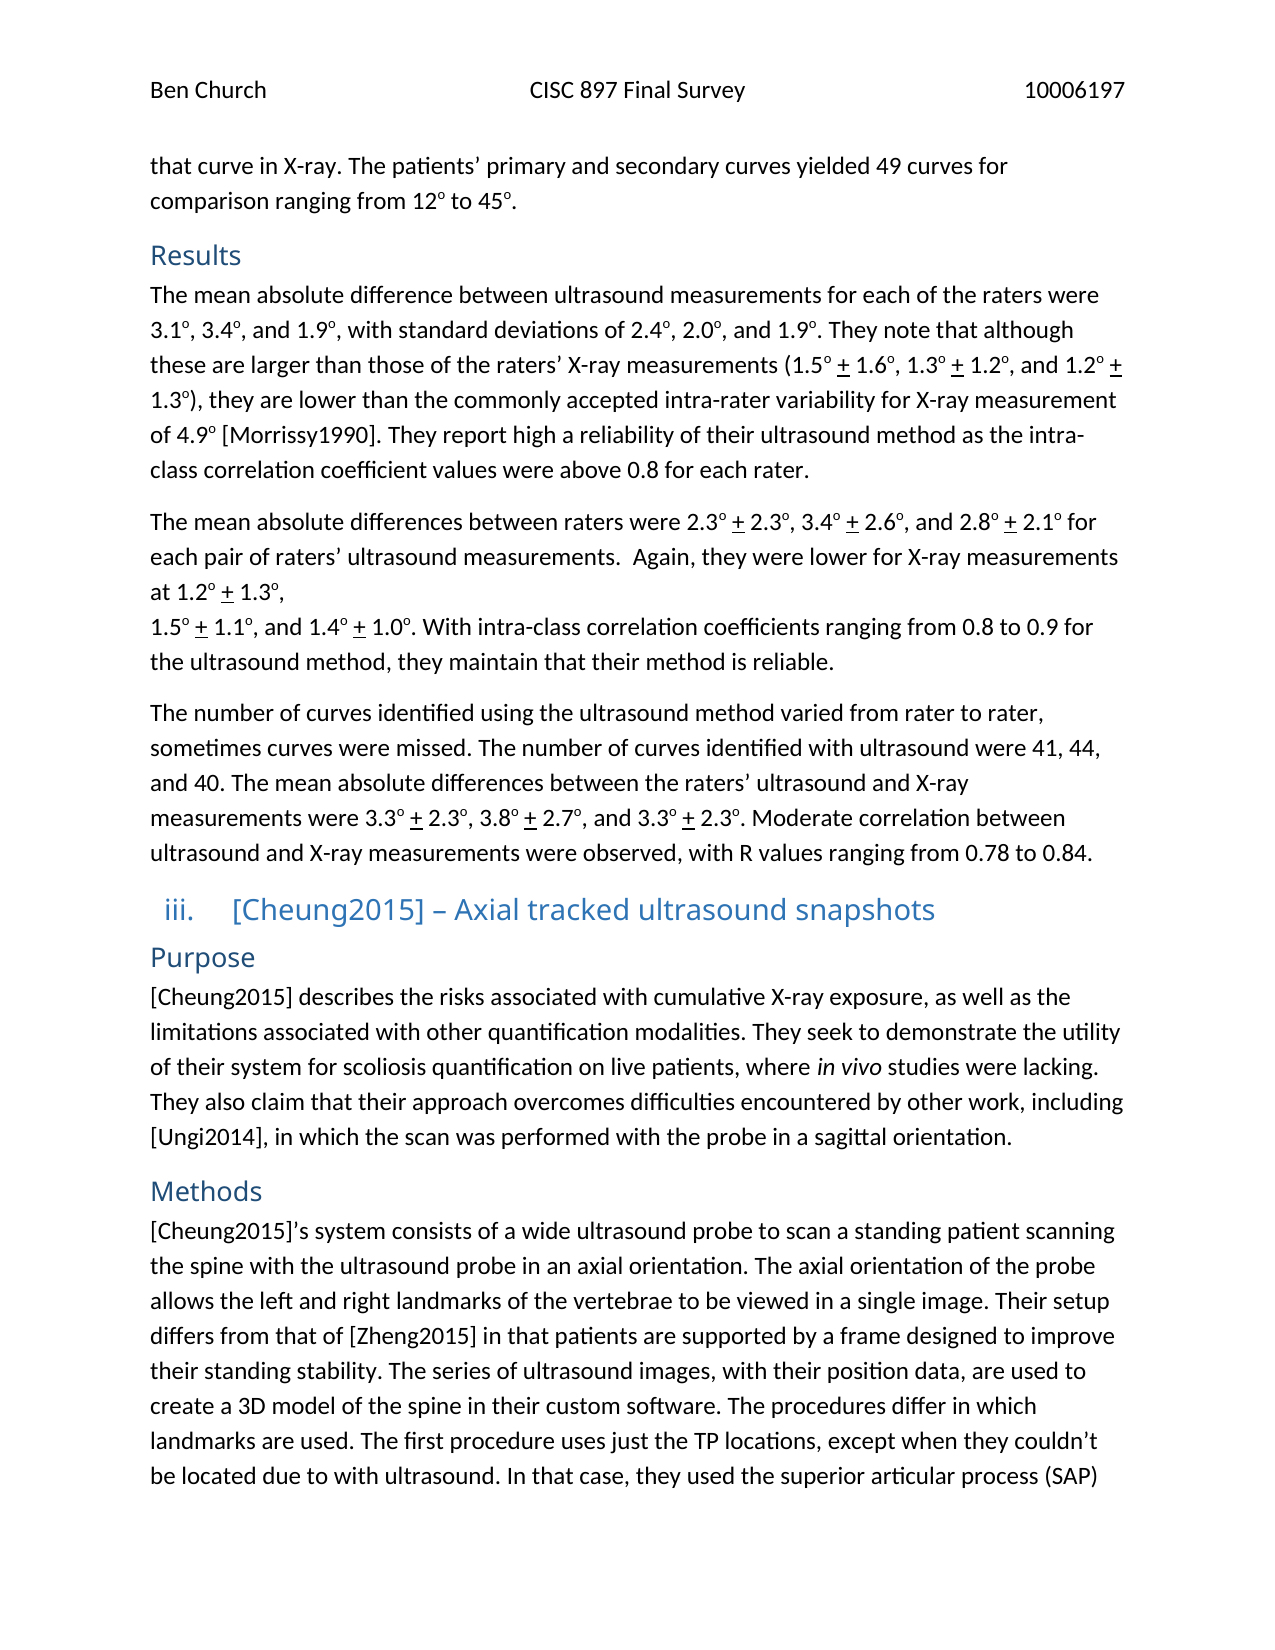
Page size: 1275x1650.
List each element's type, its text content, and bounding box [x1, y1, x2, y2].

text The mean absolute difference between ultrasound measurements for each of the raters were 3.1o, 3.4o, and 1.9o, with standard deviations of 2.4o, 2.0o, and 1.9o. They note that although these are larger than those of the raters’ X-ray measurements (1.5o + 1.6o, 1.3o + 1.2o, and 1.2o + 1.3o), they are lower than the commonly accepted intra-rater variability for X-ray measurement of 4.9o [Morrissy1990]. They report high a reliability of their ultrasound method as the intra-class correlation coefficient values were above 0.8 for each rater. [150, 279, 1125, 484]
subtitle Purpose [150, 939, 1125, 976]
subtitle Methods [150, 1173, 1125, 1210]
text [150, 150, 1125, 216]
subtitle Results [150, 237, 1125, 273]
text The mean absolute differences between raters were 2.3o + 2.3o, 3.4o + 2.6o, and 2.8o + 2.1o for each pair of raters’ ultrasound measurements. Again, they were lower for X-ray measurements at 1.2o + 1.3o, 1.5o + 1.1o, and 1.4o + 1.0o. With intra-class correlation coefficients ranging from 0.8 to 0.9 for the ultrasound method, they maintain that their method is reliable. [150, 506, 1125, 676]
subtitle [Cheung2015] – Axial tracked ultrasound snapshots [194, 889, 1125, 929]
text The number of curves identified using the ultrasound method varied from rater to rater, sometimes curves were missed. The number of curves identified with ultrasound were 41, 44, and 40. The mean absolute differences between the raters’ ultrasound and X-ray measurements were 3.3o + 2.3o, 3.8o + 2.7o, and 3.3o + 2.3o. Moderate correlation between ultrasound and X-ray measurements were observed, with R values ranging from 0.78 to 0.84. [150, 697, 1125, 868]
text [Cheung2015] describes the risks associated with cumulative X-ray exposure, as well as the limitations associated with other quantification modalities. They seek to demonstrate the utility of their system for scoliosis quantification on live patients, where in vivo studies were lacking. They also claim that their approach overcomes difficulties encountered by other work, including [Ungi2014], in which the scan was performed with the probe in a sagittal orientation. [150, 981, 1125, 1152]
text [150, 1215, 1125, 1491]
